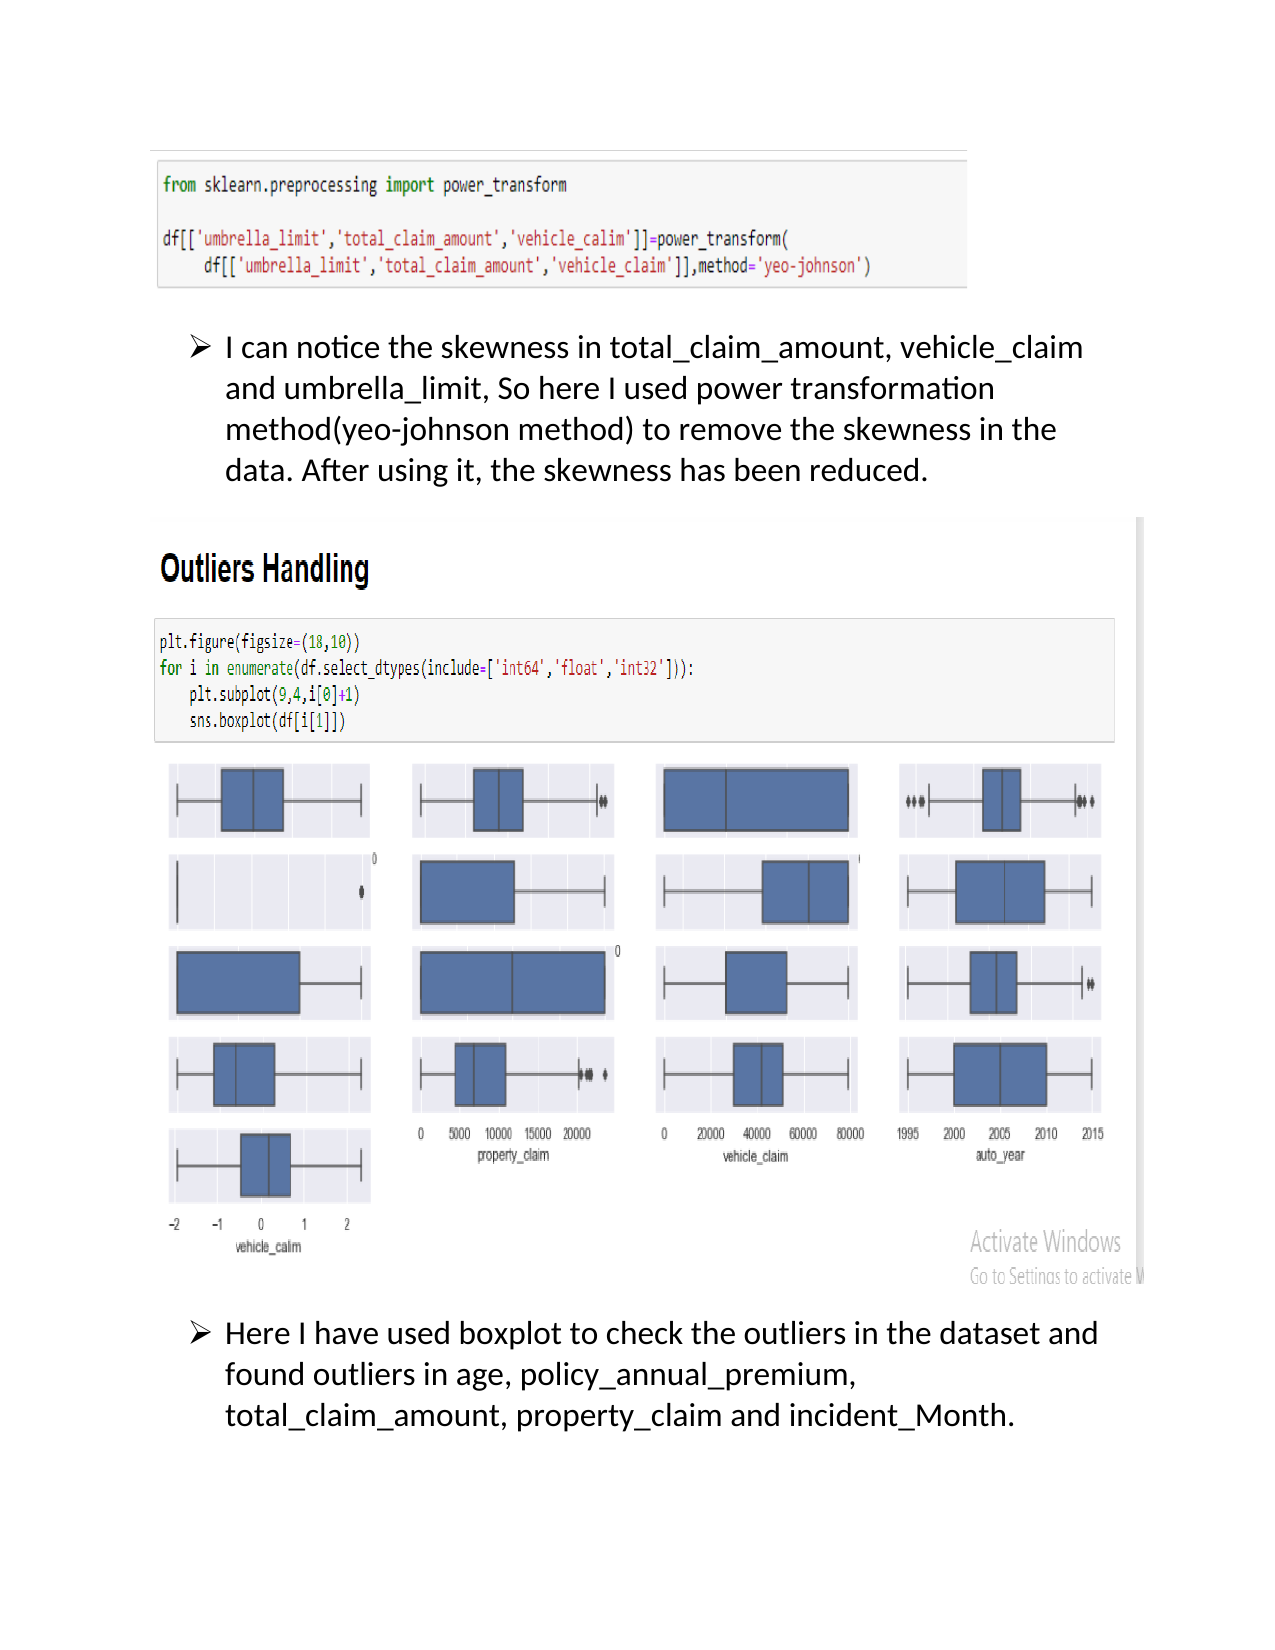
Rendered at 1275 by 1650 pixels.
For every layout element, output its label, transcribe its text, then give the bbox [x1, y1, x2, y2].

picture [150, 150, 968, 327]
list I can notice the skewness in total_claim_amount, vehicle_claim and umbrella_limit, So here I used power transformation method(yeo-johnson method) to remove the skewness in the data. After using it, the skewness has been reduced. [187, 327, 1125, 489]
list Here I have used boxplot to check the outliers in the dataset and found outliers in age, policy_annual_premium, total_claim_amount, property_claim and incident_Month. [187, 1312, 1125, 1434]
picture [150, 517, 1144, 1284]
